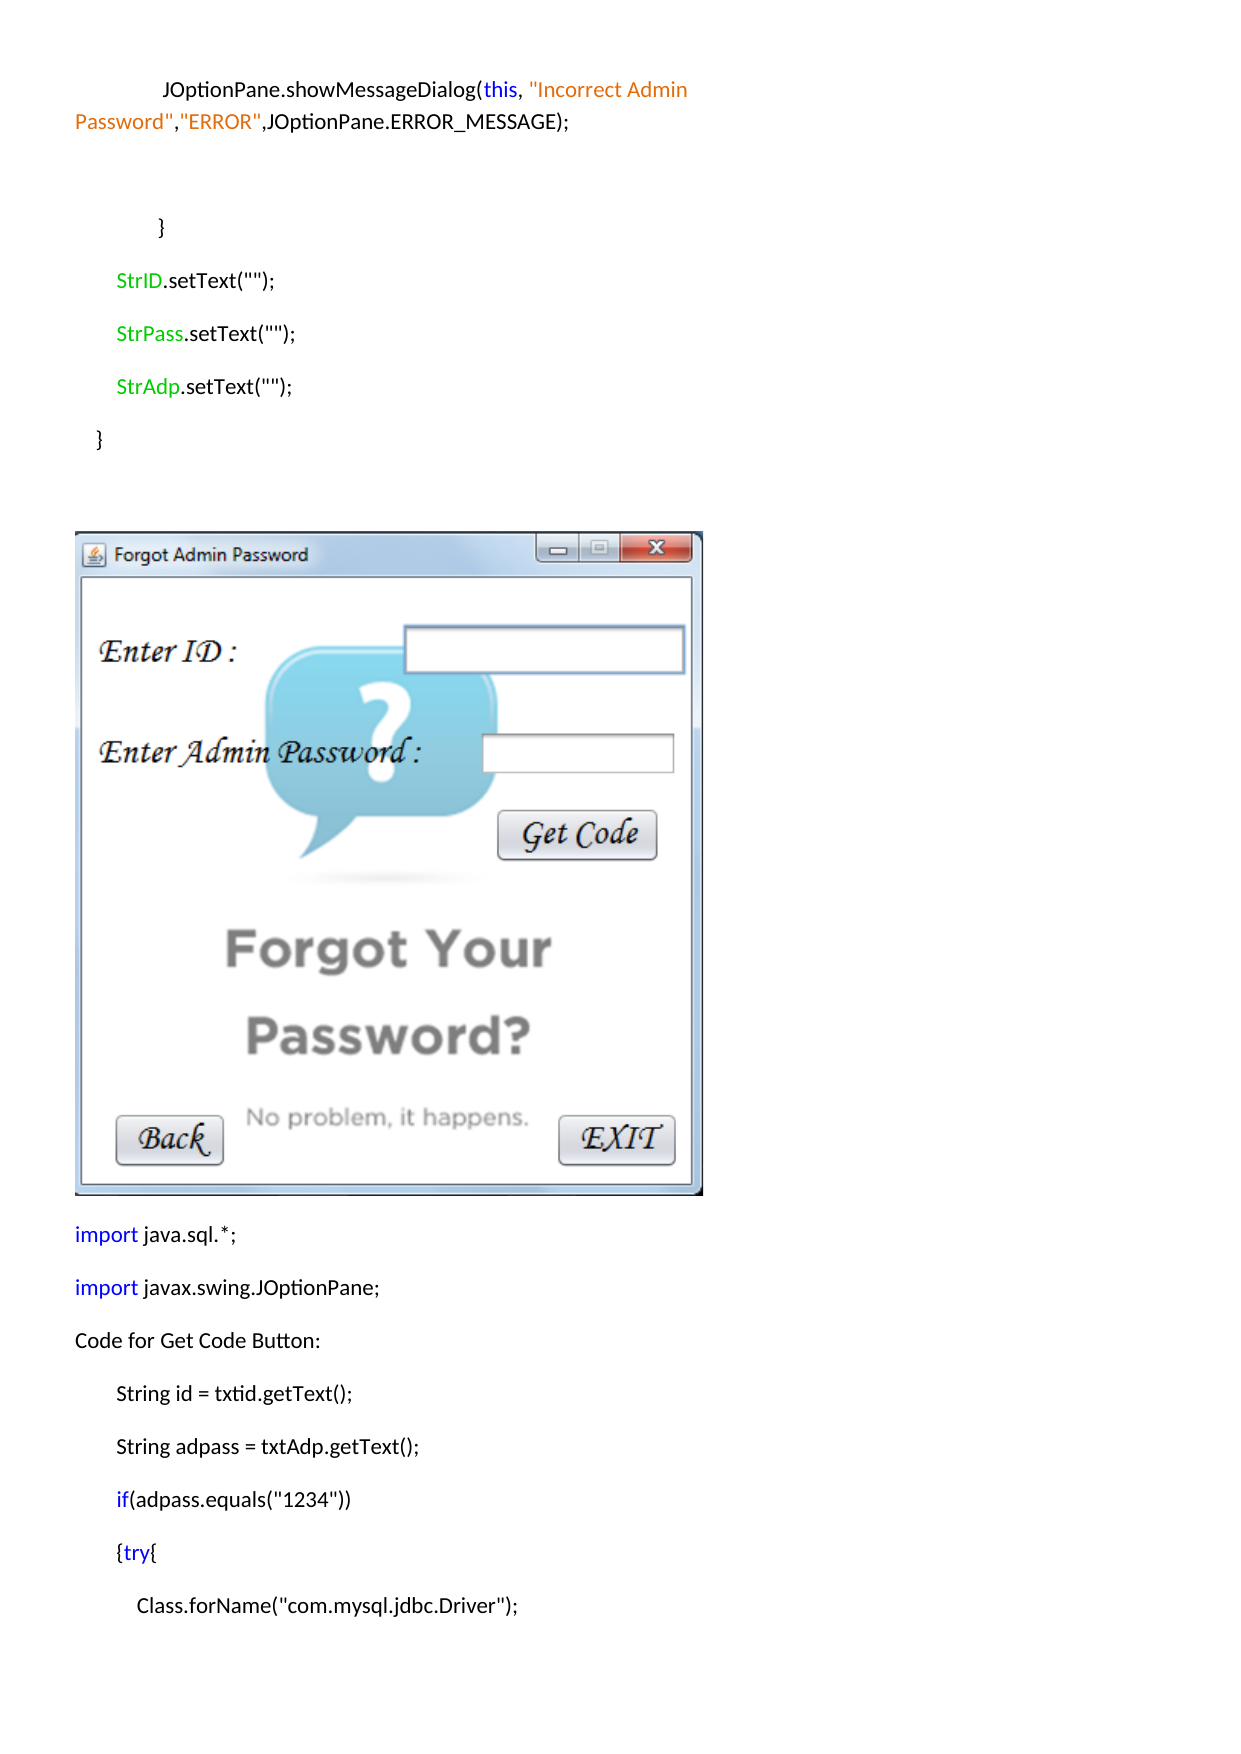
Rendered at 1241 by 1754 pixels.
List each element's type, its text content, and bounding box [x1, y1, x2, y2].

text {try{ [75, 1538, 1165, 1567]
text Code for Get Code Button: [75, 1326, 1165, 1354]
text } [75, 425, 1165, 453]
text StrID.setText(""); [75, 266, 1165, 294]
text import javax.swing.JOptionPane; [75, 1273, 1165, 1301]
text if(adpass.equals("1234")) [75, 1486, 1165, 1513]
text String adpass = txtAdp.getText(); [75, 1432, 1165, 1461]
picture [75, 531, 704, 1196]
text JOptionPane.showMessageDialog(this, "Incorrect Admin Password","ERROR",JOptionPane.ERROR_MESSAGE); [75, 75, 1165, 135]
text String id = txtid.getText(); [75, 1379, 1165, 1407]
text Class.forName("com.mysql.jdbc.Driver"); [75, 1592, 1165, 1619]
text } [75, 213, 1165, 241]
text import java.sql.*; [75, 1220, 1165, 1248]
text StrAdp.setText(""); [75, 372, 1165, 400]
text StrPass.setText(""); [75, 319, 1165, 347]
